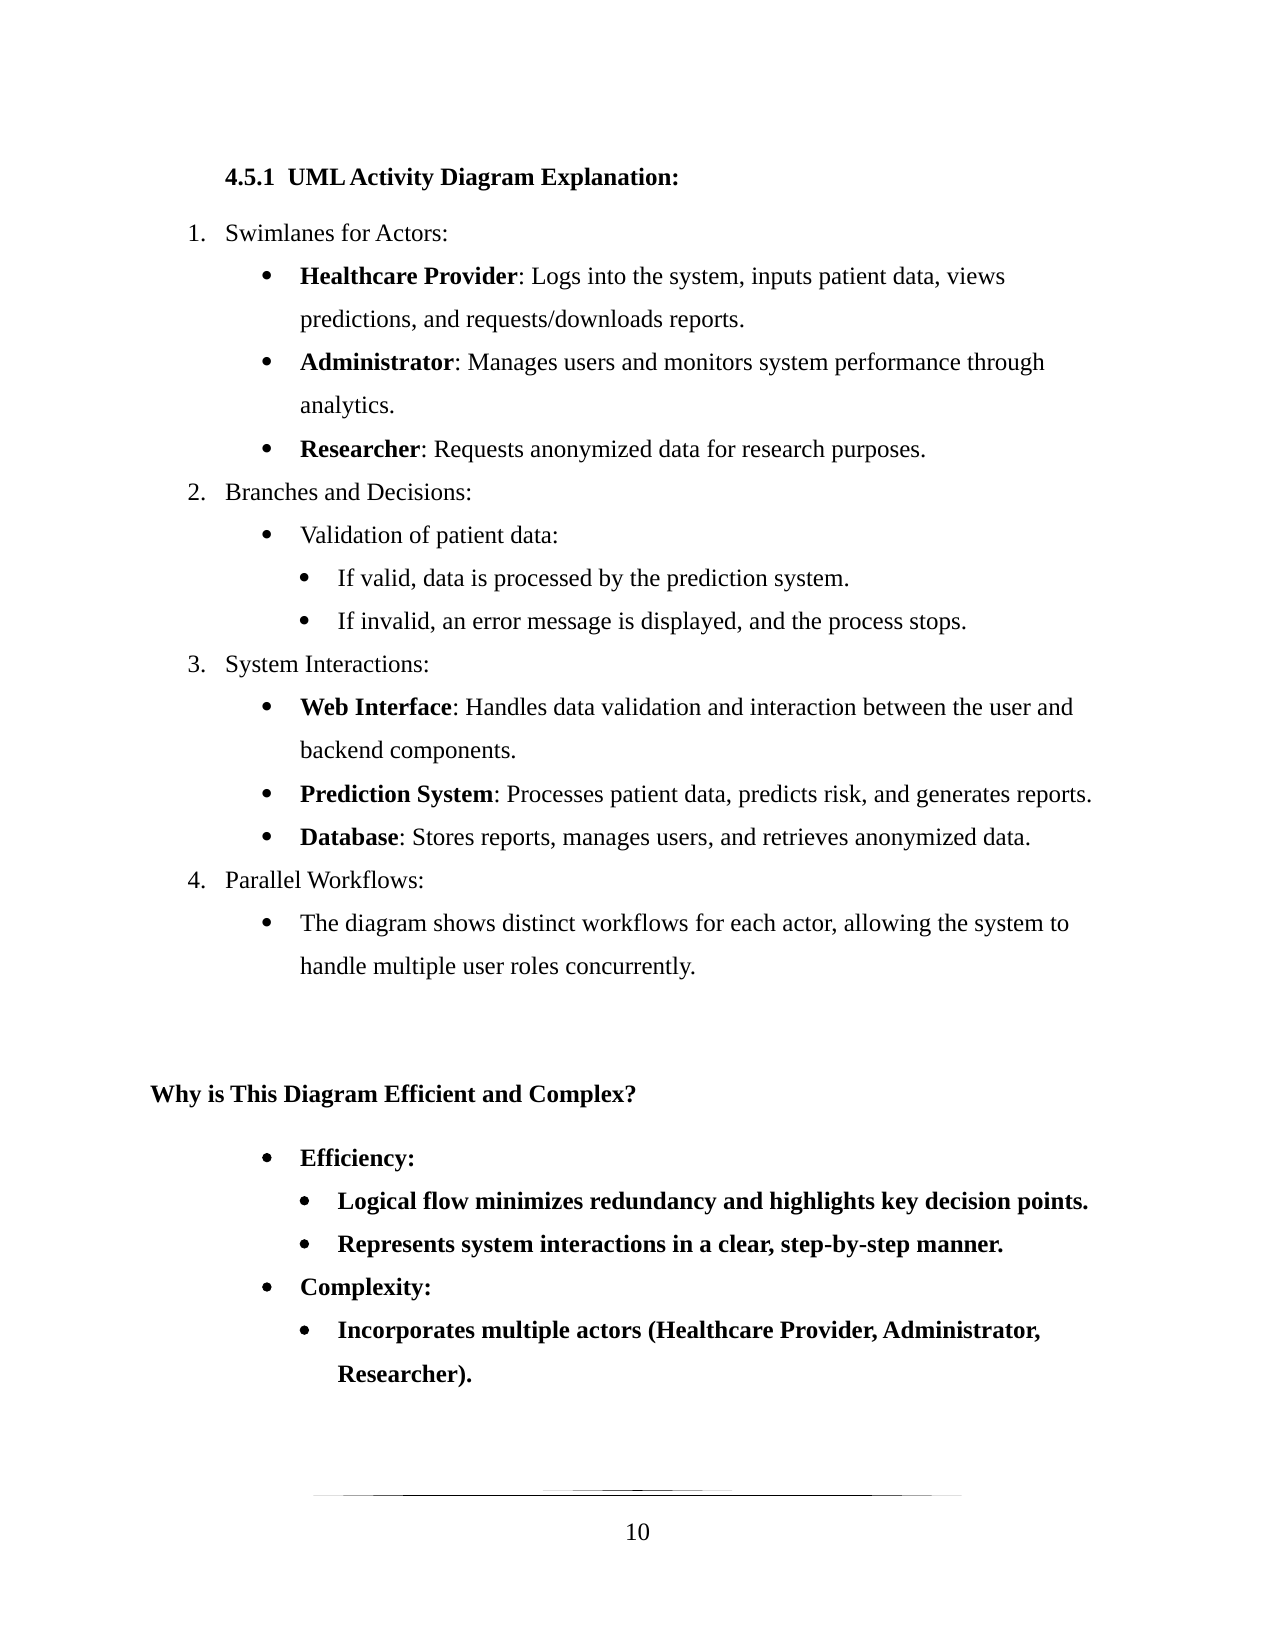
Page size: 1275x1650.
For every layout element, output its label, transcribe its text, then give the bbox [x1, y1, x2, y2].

list Efficiency: [262, 1143, 1125, 1172]
subtitle UML Activity Diagram Explanation: [225, 162, 1125, 191]
list Researcher: Requests anonymized data for research purposes. [262, 434, 1125, 462]
list Web Interface: Handles data validation and interaction between the user and backend components. [262, 692, 1125, 764]
list Database: Stores reports, manages users, and retrieves anonymized data. [262, 822, 1125, 851]
list Validation of patient data: [262, 520, 1125, 549]
list Healthcare Provider: Logs into the system, inputs patient data, views predictions, and requests/downloads reports. [262, 261, 1125, 333]
list Branches and Decisions: [187, 477, 1125, 506]
list Parallel Workflows: [187, 865, 1125, 894]
list Swimlanes for Actors: [187, 218, 1125, 247]
list Logical flow minimizes redundancy and highlights key decision points. [300, 1186, 1125, 1215]
list Incorporates multiple actors (Healthcare Provider, Administrator, Researcher). [300, 1316, 1125, 1387]
list Prediction System: Processes patient data, predicts risk, and generates reports. [262, 779, 1125, 807]
list The diagram shows distinct workflows for each actor, allowing the system to handle multiple user roles concurrently. [262, 908, 1125, 980]
list If invalid, an error message is displayed, and the process stops. [300, 606, 1125, 635]
list System Interactions: [187, 649, 1125, 678]
text Why is This Diagram Efficient and Complex? [150, 1079, 1125, 1108]
list If valid, data is processed by the prediction system. [300, 563, 1125, 592]
list Represents system interactions in a clear, step-by-step manner. [300, 1229, 1125, 1258]
list Administrator: Manages users and monitors system performance through analytics. [262, 347, 1125, 419]
list Complexity: [262, 1272, 1125, 1301]
